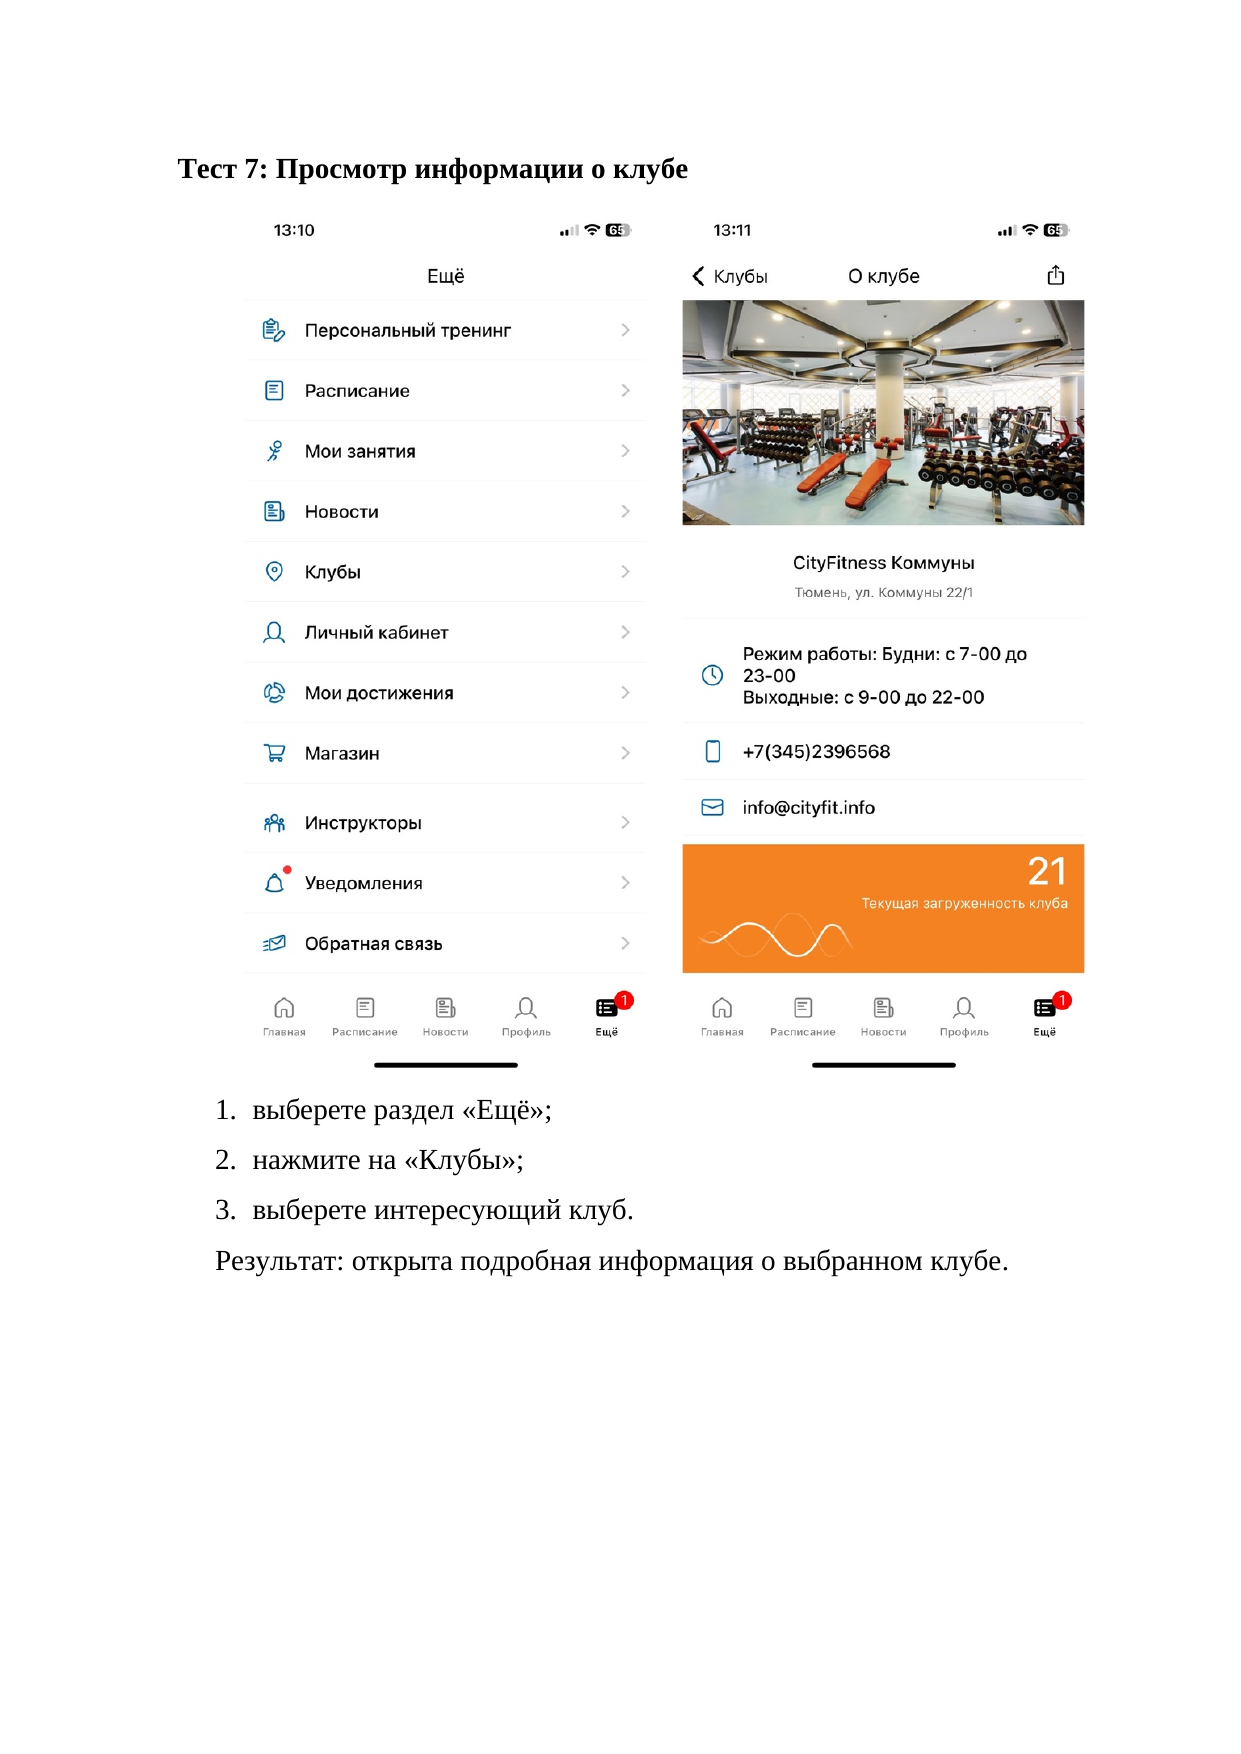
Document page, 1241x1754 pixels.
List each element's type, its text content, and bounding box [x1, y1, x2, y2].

text Результат: открыта подробная информация о выбранном клубе. [177, 1243, 1152, 1276]
list нажмите на «Клубы»; [215, 1142, 1152, 1176]
picture [682, 205, 1085, 1076]
text Тест 7: Просмотр информации о клубе [177, 151, 1152, 185]
picture [244, 205, 647, 1076]
list выберете интересующий клуб. [215, 1192, 1152, 1226]
list выберете раздел «Ещё»; [215, 1092, 1152, 1125]
